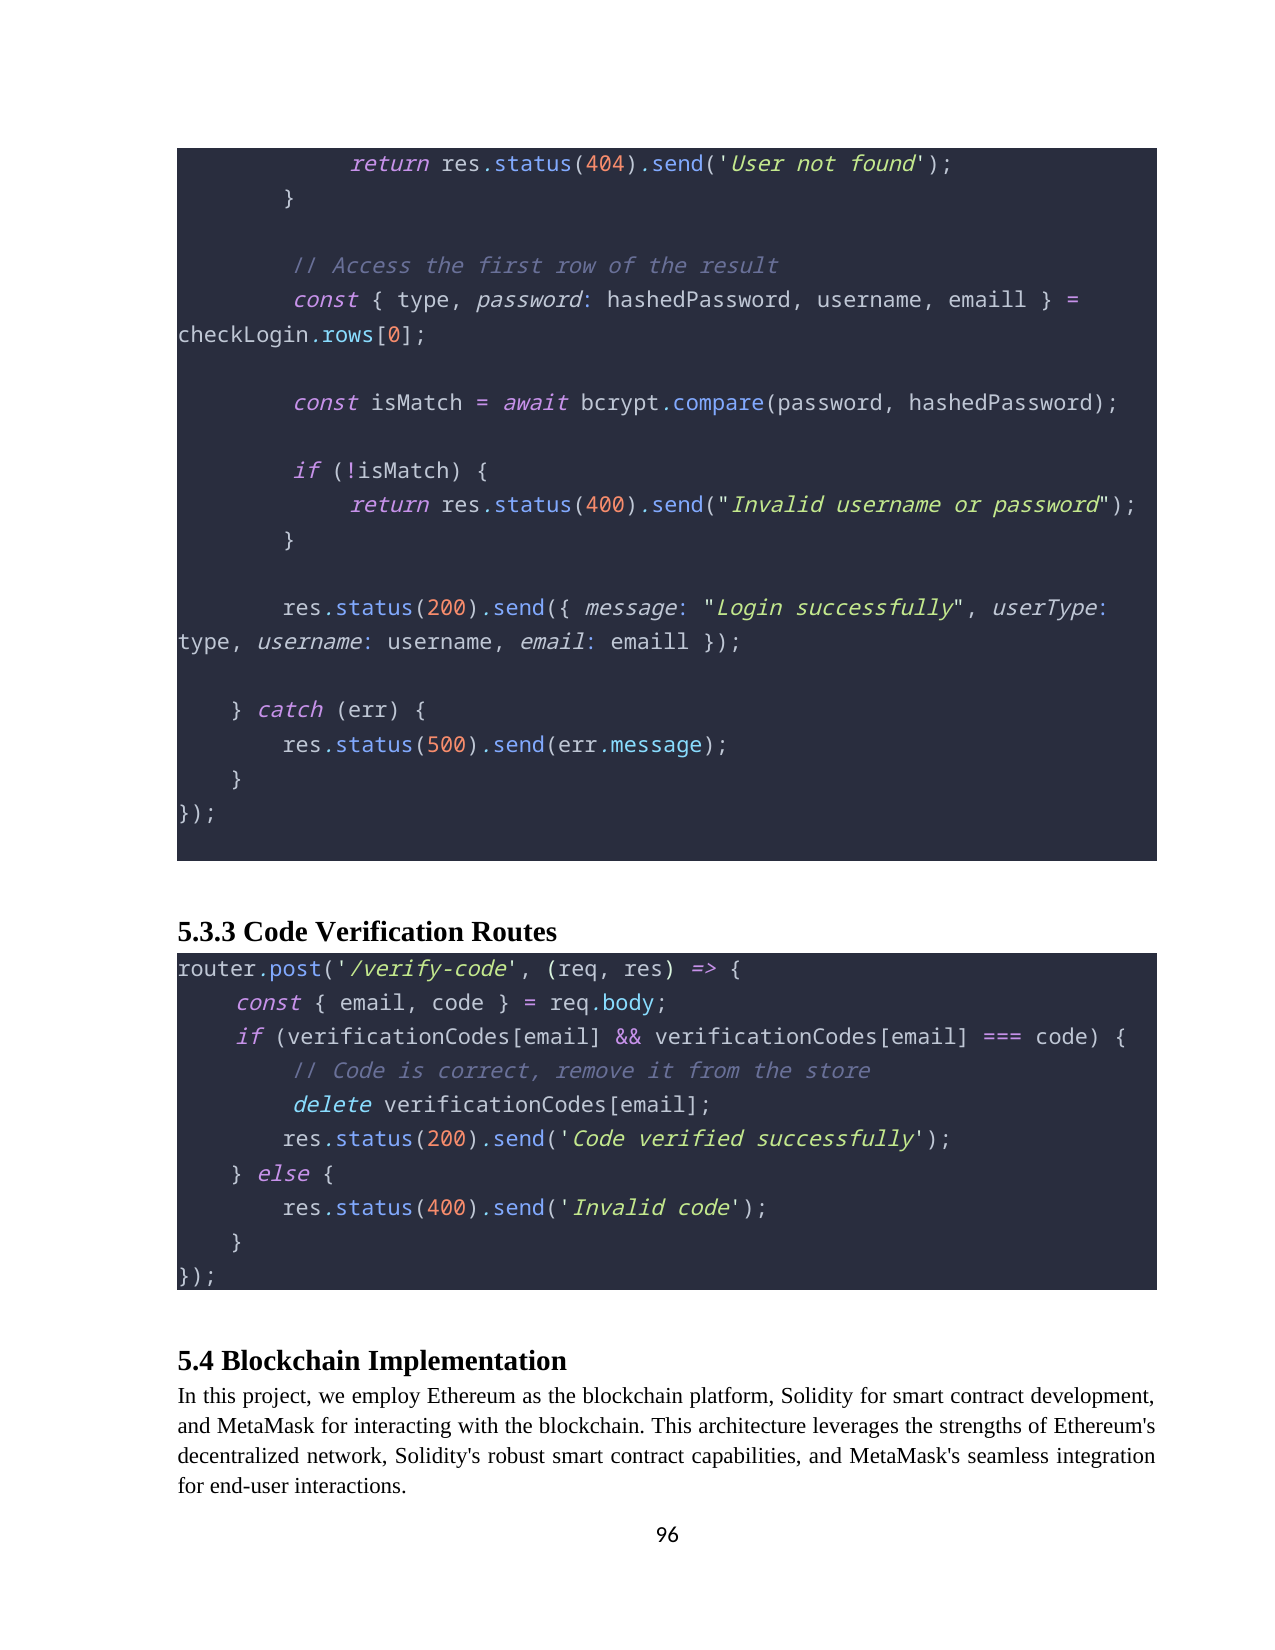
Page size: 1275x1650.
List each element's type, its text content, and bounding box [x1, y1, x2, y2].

text router.post('/verify-code', (req, res) => { [177, 953, 1157, 982]
text // Access the first row of the result [177, 250, 1157, 280]
text } else { [177, 1158, 1157, 1187]
text } [177, 763, 1157, 792]
text } [177, 1226, 1157, 1256]
text res.status(200).send({ message: "Login successfully", userType: type, username: username, email: emaill }); [177, 592, 1157, 656]
text delete verificationCodes[email]; [177, 1089, 1157, 1119]
text }); [177, 797, 1157, 827]
text In this project, we employ Ethereum as the blockchain platform, Solidity for smart contract development, and MetaMask for interacting with the blockchain. This architecture leverages the strengths of Ethereum's decentralized network, Solidity's robust smart contract capabilities, and MetaMask's seamless integration for end-user interactions. [177, 1382, 1157, 1499]
text } [177, 523, 1157, 553]
text } [177, 182, 1157, 212]
text const { type, password: hashedPassword, username, emaill } = checkLogin.rows[0]; [177, 284, 1157, 348]
text if (verificationCodes[email] && verificationCodes[email] === code) { [177, 1021, 1157, 1051]
text } catch (err) { [177, 694, 1157, 724]
text if (!isMatch) { [177, 455, 1157, 485]
text res.status(500).send(err.message); [177, 728, 1157, 758]
subtitle 5.4 Blockchain Implementation [177, 1343, 1157, 1377]
text // Code is correct, remove it from the store [177, 1055, 1157, 1085]
text res.status(400).send('Invalid code'); [177, 1192, 1157, 1222]
text }); [177, 1260, 1157, 1290]
subtitle 5.3.3 Code Verification Routes [177, 914, 1157, 948]
text return res.status(404).send('User not found'); [177, 148, 1157, 177]
text const { email, code } = req.body; [177, 987, 1157, 1017]
text const isMatch = await bcrypt.compare(password, hashedPassword); [177, 387, 1157, 417]
text res.status(200).send('Code verified successfully'); [177, 1123, 1157, 1153]
text return res.status(400).send("Invalid username or password"); [177, 489, 1157, 519]
